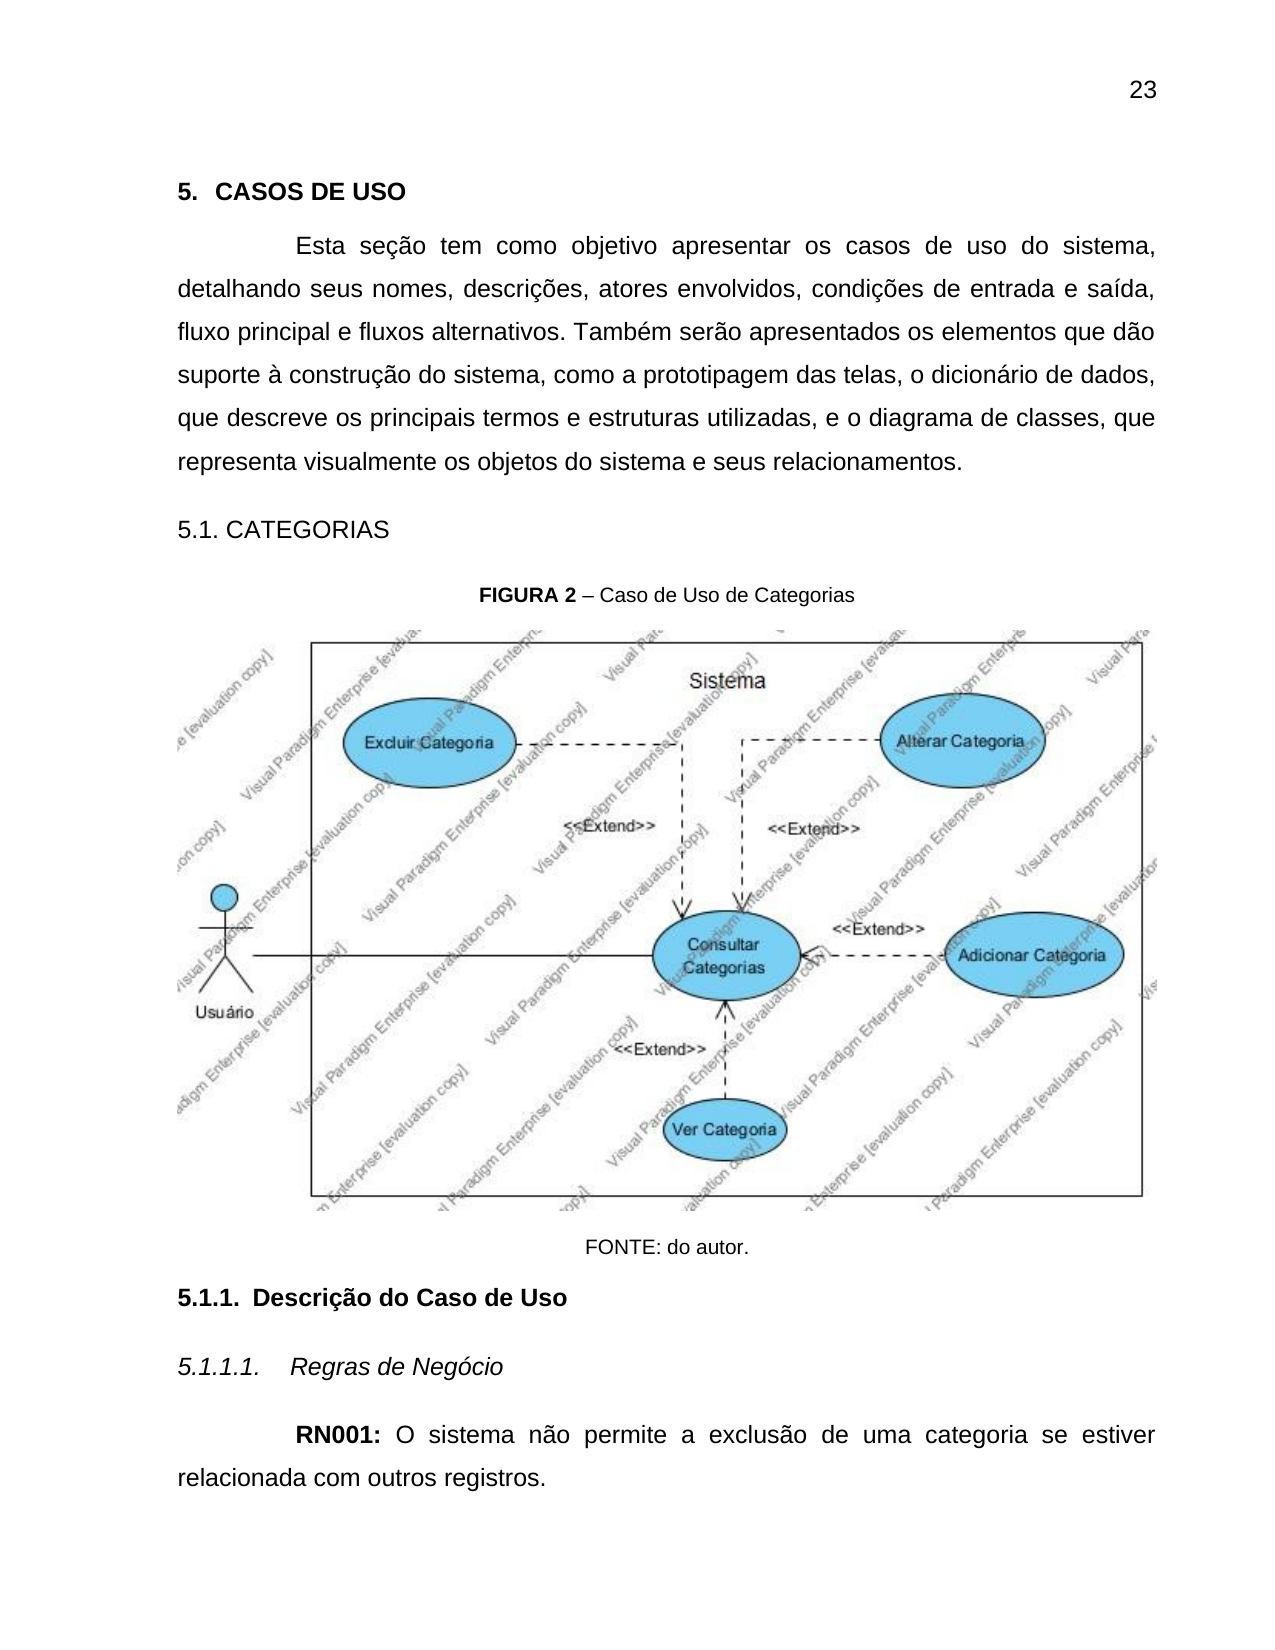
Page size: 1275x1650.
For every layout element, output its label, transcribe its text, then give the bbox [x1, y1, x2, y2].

subtitle Descrição do Caso de Uso [177, 1283, 1157, 1312]
subtitle CASOS DE USO [177, 177, 1157, 206]
subtitle 5.1. CATEGORIAS [177, 515, 1157, 543]
list Regras de Negócio [177, 1352, 1157, 1380]
text FIGURA 2 – Caso de Uso de Categorias [177, 583, 1157, 607]
text RN001: O sistema não permite a exclusão de uma categoria se estiver relacionada com outros registros. [177, 1420, 1157, 1492]
text Esta seção tem como objetivo apresentar os casos de uso do sistema, detalhando seus nomes, descrições, atores envolvidos, condições de entrada e saída, fluxo principal e fluxos alternativos. Também serão apresentados os elementos que dão suporte à construção do sistema, como a prototipagem das telas, o dicionário de dados, que descreve os principais termos e estruturas utilizadas, e o diagrama de classes, que representa visualmente os objetos do sistema e seus relacionamentos. [177, 231, 1157, 475]
picture [177, 630, 1157, 1211]
text FONTE: do autor. [177, 1234, 1157, 1258]
